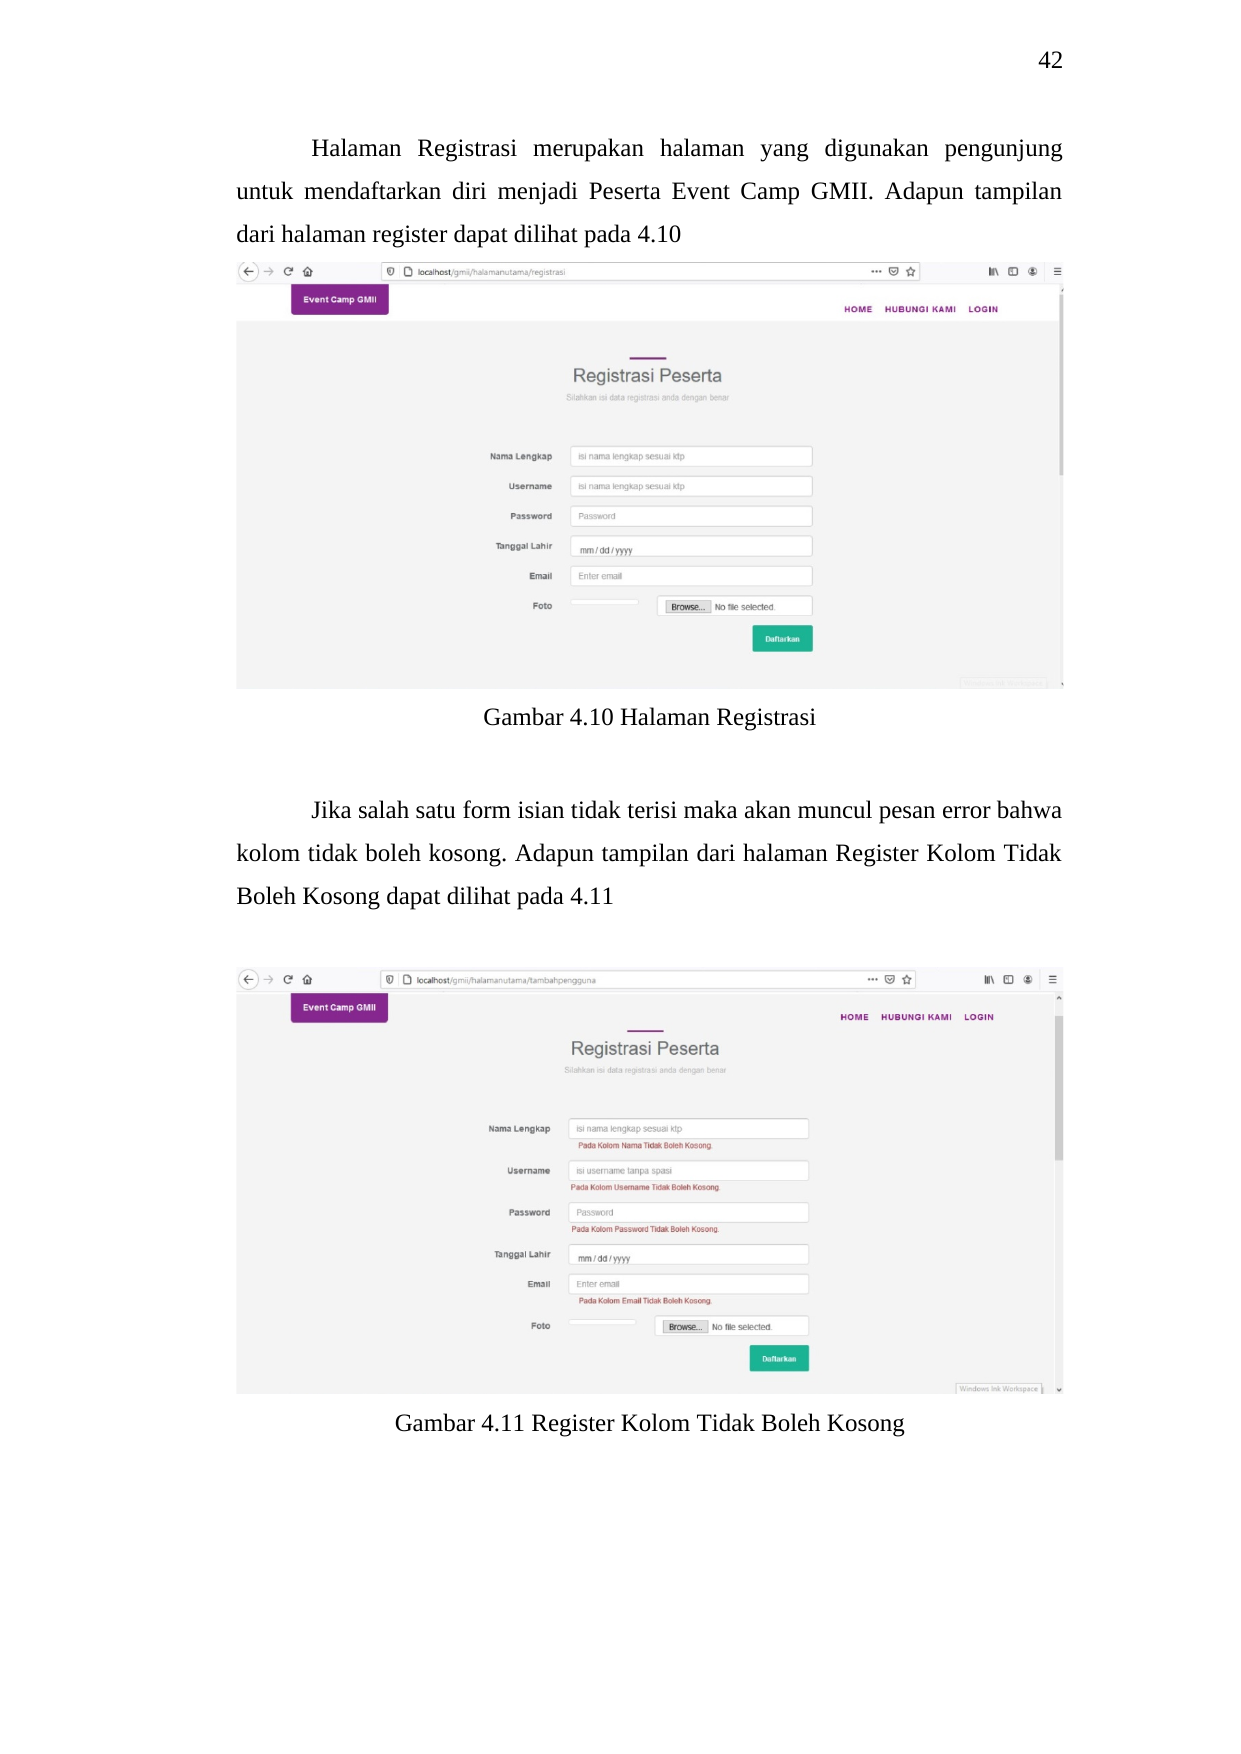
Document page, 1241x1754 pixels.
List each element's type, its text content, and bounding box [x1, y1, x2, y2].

picture [236, 262, 1064, 689]
text Halaman Registrasi merupakan halaman yang digunakan pengunjung untuk mendaftarkan diri menjadi Peserta Event Camp GMII. Adapun tampilan dari halaman register dapat dilihat pada 4.10 [236, 133, 1063, 248]
picture [236, 967, 1064, 1394]
text Jika salah satu form isian tidak terisi maka akan muncul pesan error bahwa kolom tidak boleh kosong. Adapun tampilan dari halaman Register Kolom Tidak Boleh Kosong dapat dilihat pada 4.11 [236, 795, 1063, 910]
text Gambar 4.11 Register Kolom Tidak Boleh Kosong [236, 1408, 1063, 1437]
text Gambar 4.10 Halaman Registrasi [236, 702, 1063, 731]
